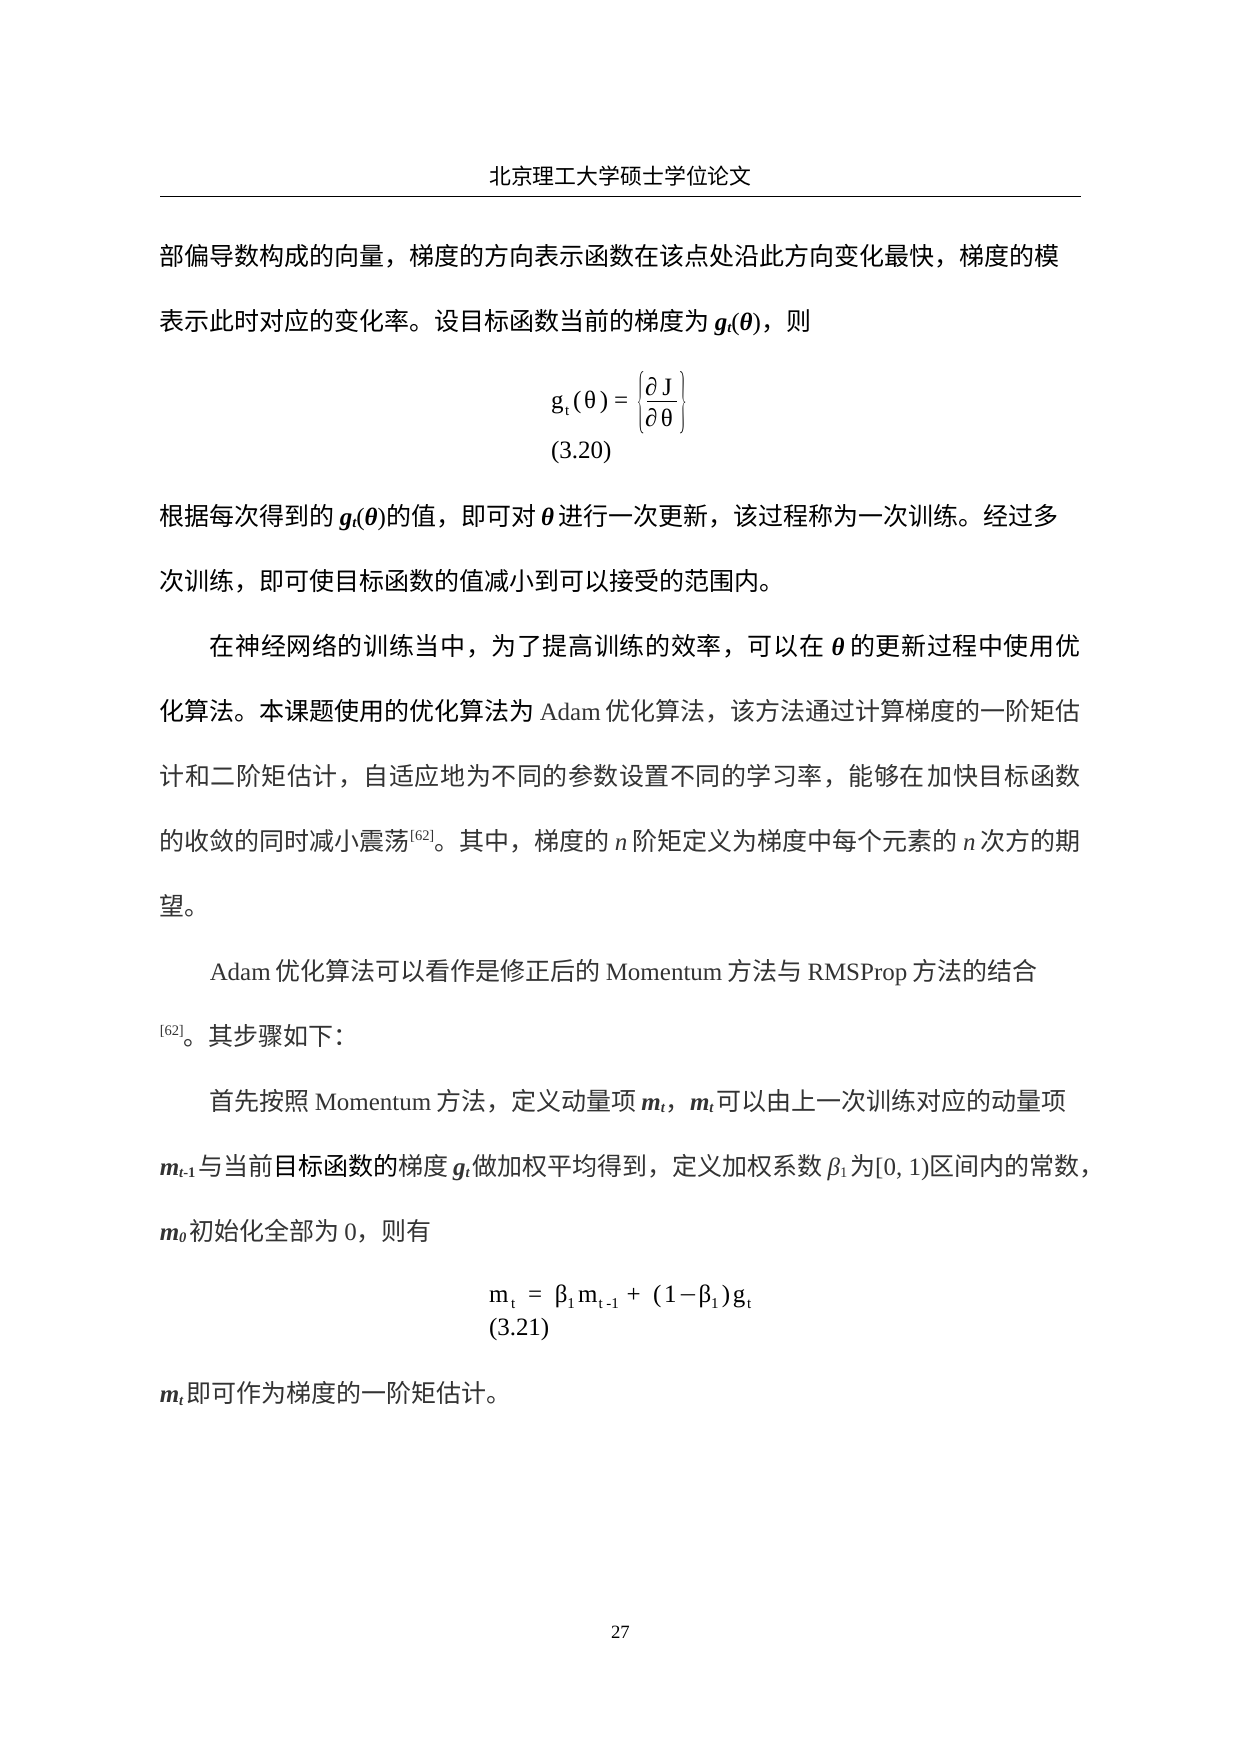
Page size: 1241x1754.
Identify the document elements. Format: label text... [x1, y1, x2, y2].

text 在神经网络的训练当中，为了提高训练的效率，可以在θ的更新过程中使用优化算法。本课题使用的优化算法为Adam优化算法，该方法通过计算梯度的一阶矩估计和二阶矩估计，自适应地为不同的参数设置不同的学习率，能够在加快目标函数的收敛的同时减小震荡[62]。其中，梯度的n阶矩定义为梯度中每个元素的n次方的期望。 [159, 612, 1081, 937]
text 根据每次得到的gt(θ)的值，即可对θ进行一次更新，该过程称为一次训练。经过多次训练，即可使目标函数的值减小到可以接受的范围内。 [159, 482, 1081, 612]
text Adam优化算法可以看作是修正后的Momentum方法与RMSProp方法的结合[62]。其步骤如下： [159, 937, 1081, 1067]
text 首先按照Momentum方法，定义动量项mt，mt可以由上一次训练对应的动量项mt-1与当前目标函数的梯度gt做加权平均得到，定义加权系数β1为[0, 1)区间内的常数，m0初始化全部为0，则有 [159, 1067, 1081, 1262]
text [159, 222, 1081, 352]
text mt即可作为梯度的一阶矩估计。 [159, 1359, 1081, 1424]
